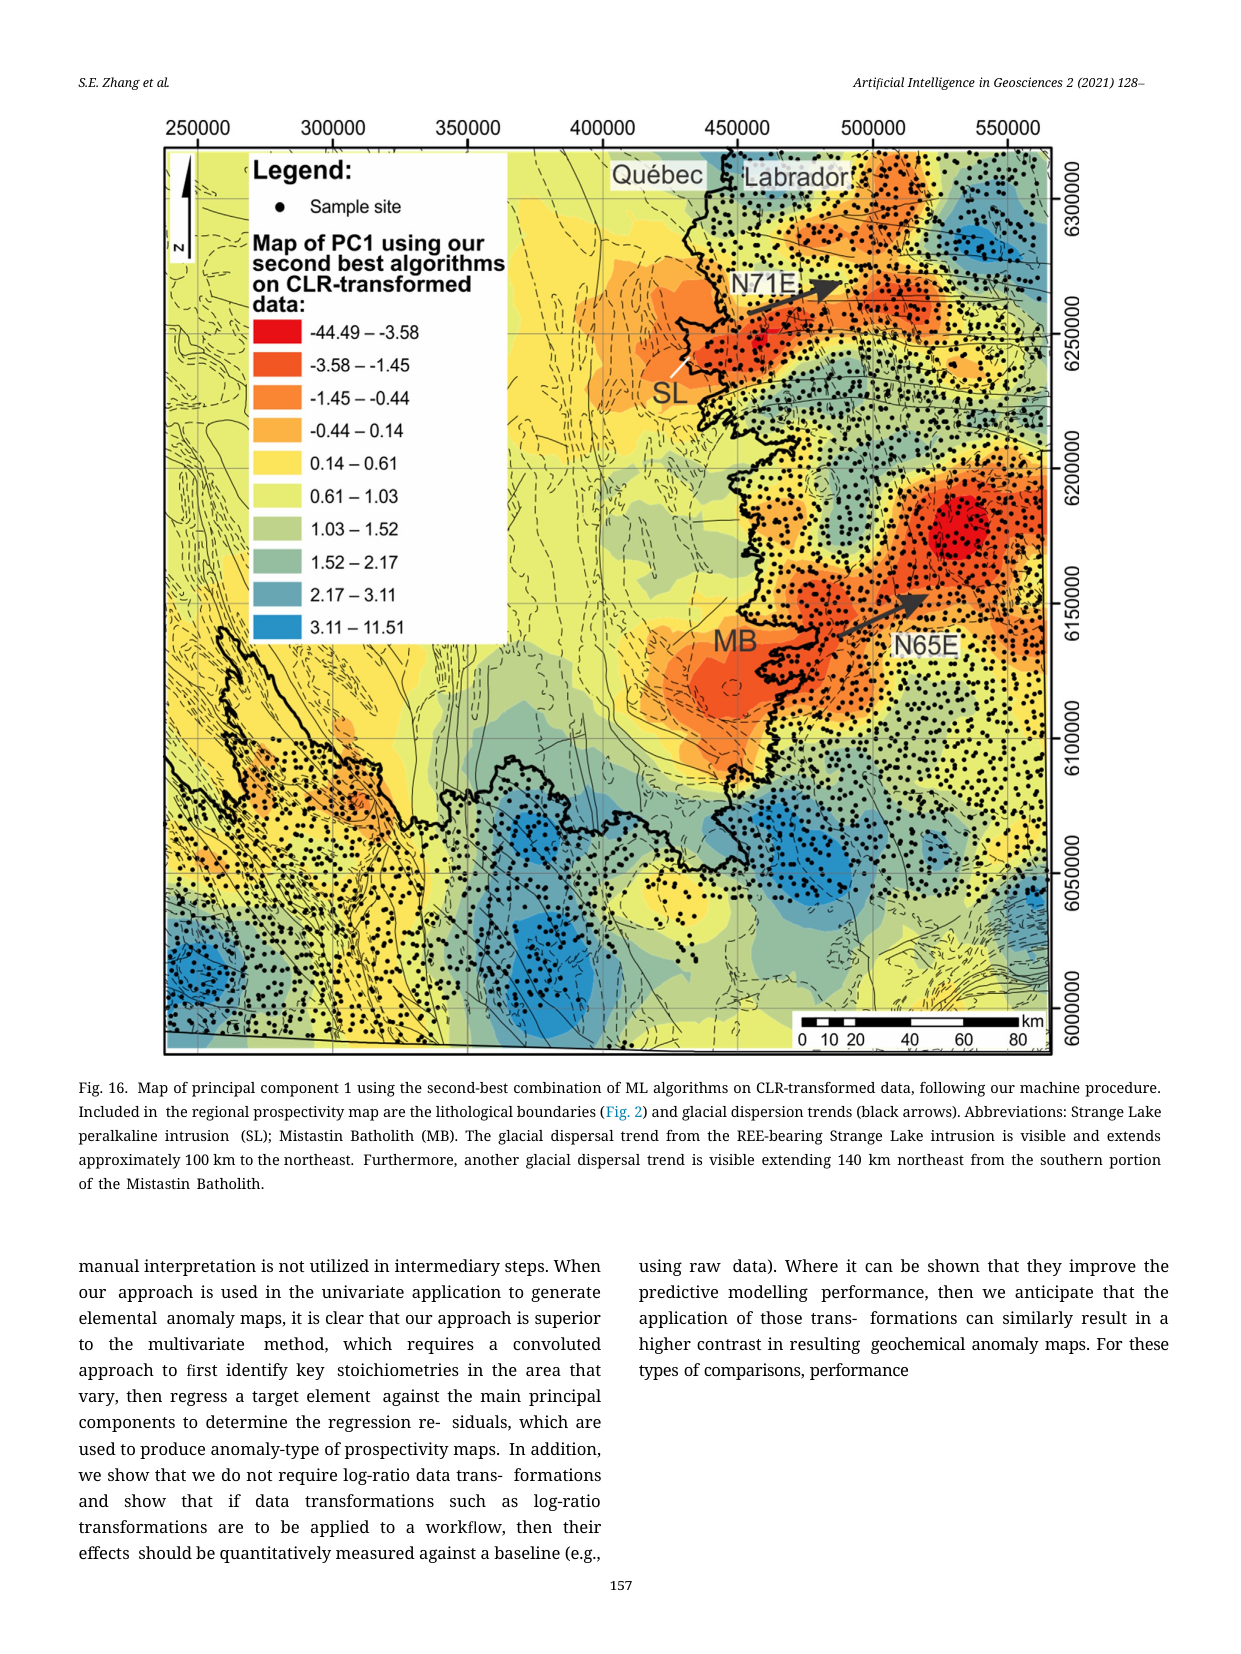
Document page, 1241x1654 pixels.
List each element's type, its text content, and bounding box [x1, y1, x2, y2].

text manual interpretation is not utilized in intermediary steps. When our approach is used in the univariate application to generate elemental anomaly maps, it is clear that our approach is superior to the multivariate method, which requires a convoluted approach to first identify key stoichiometries in the area that vary, then regress a target element against the main principal components to determine the regression re- siduals, which are used to produce anomaly-type of prospectivity maps. In addition, we show that we do not require log-ratio data trans- formations and show that if data transformations such as log-ratio transformations are to be applied to a workflow, then their effects should be quantitatively measured against a baseline (e.g., using raw data). Where it can be shown that they improve the predictive modelling performance, then we anticipate that the application of those trans- formations can similarly result in a higher contrast in resulting geochemical anomaly maps. For these types of comparisons, performance [638, 1255, 1169, 1382]
text Fig. 16. Map of principal component 1 using the second-best combination of ML algorithms on CLR-transformed data, following our machine procedure. Included in the regional prospectivity map are the lithological boundaries (Fig. 2) and glacial dispersion trends (black arrows). Abbreviations: Strange Lake peralkaline intrusion (SL); Mistastin Batholith (MB). The glacial dispersal trend from the REE-bearing Strange Lake intrusion is visible and extends approximately 100 km to the northeast. Furthermore, another glacial dispersal trend is visible extending 140 km northeast from the southern portion of the Mistastin Batholith. [78, 1078, 1162, 1193]
text manual interpretation is not utilized in intermediary steps. When our approach is used in the univariate application to generate elemental anomaly maps, it is clear that our approach is superior to the multivariate method, which requires a convoluted approach to first identify key stoichiometries in the area that vary, then regress a target element against the main principal components to determine the regression re- siduals, which are used to produce anomaly-type of prospectivity maps. In addition, we show that we do not require log-ratio data trans- formations and show that if data transformations such as log-ratio transformations are to be applied to a workflow, then their effects should be quantitatively measured against a baseline (e.g., using raw data). Where it can be shown that they improve the predictive modelling performance, then we anticipate that the application of those trans- formations can similarly result in a higher contrast in resulting geochemical anomaly maps. For these types of comparisons, performance [78, 1255, 601, 1564]
picture [161, 118, 1080, 1057]
